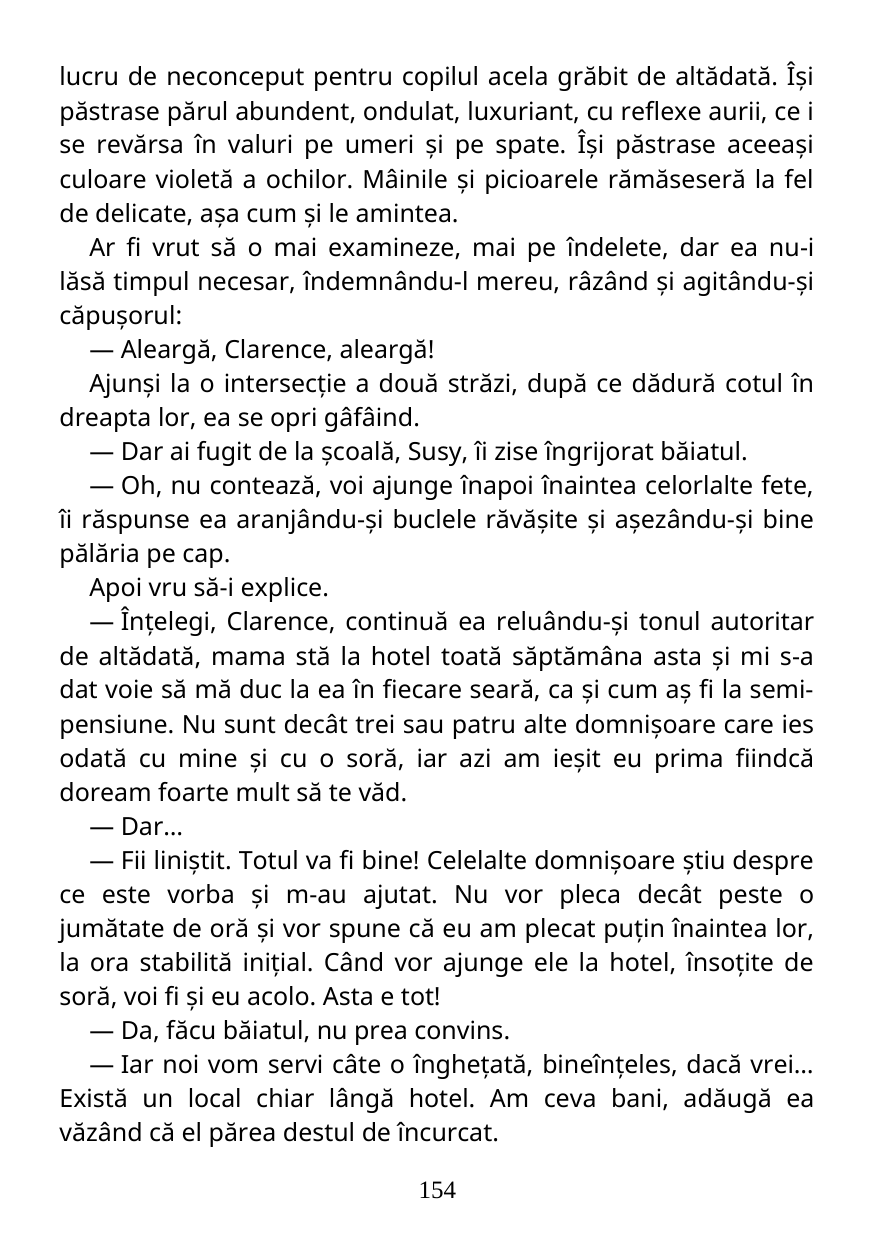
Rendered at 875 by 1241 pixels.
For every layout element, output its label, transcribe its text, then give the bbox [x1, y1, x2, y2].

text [59, 59, 815, 229]
text — Fii liniştit. Totul va fi bine! Celelalte domnişoare ştiu despre ce este vorba şi m-au ajutat. Nu vor pleca decât peste o jumătate de oră şi vor spune că eu am plecat puţin înaintea lor, la ora stabilită iniţial. Când vor ajunge ele la hotel, însoţite de soră, voi fi şi eu acolo. Asta e tot! [59, 842, 815, 1013]
text — Iar noi vom servi câte o îngheţată, bineînţeles, dacă vrei… Există un local chiar lângă hotel. Am ceva bani, adăugă ea văzând că el părea destul de încurcat. [59, 1047, 815, 1149]
text Apoi vru să-i explice. [59, 570, 815, 604]
text — Înţelegi, Clarence, continuă ea reluându-şi tonul autoritar de altădată, mama stă la hotel toată săptămâna asta şi mi s-a dat voie să mă duc la ea în fiecare seară, ca şi cum aş fi la semi-pensiune. Nu sunt decât trei sau patru alte domnişoare care ies odată cu mine şi cu o soră, iar azi am ieşit eu prima fiindcă doream foarte mult să te văd. [59, 604, 815, 808]
text — Oh, nu contează, voi ajunge înapoi înaintea celorlalte fete, îi răspunse ea aranjându-şi buclele răvăşite şi aşezându-şi bine pălăria pe cap. [59, 468, 815, 570]
text — Dar ai fugit de la şcoală, Susy, îi zise îngrijorat băiatul. [59, 434, 815, 468]
text — Da, făcu băiatul, nu prea convins. [59, 1013, 815, 1047]
text Ar fi vrut să o mai examineze, mai pe îndelete, dar ea nu-i lăsă timpul necesar, îndemnându-l mereu, râzând şi agitându-şi căpuşorul: [59, 229, 815, 332]
text — Dar… [59, 808, 815, 842]
text Ajunşi la o intersecţie a două străzi, după ce dădură cotul în dreapta lor, ea se opri gâfâind. [59, 366, 815, 434]
text — Aleargă, Clarence, aleargă! [59, 332, 815, 366]
